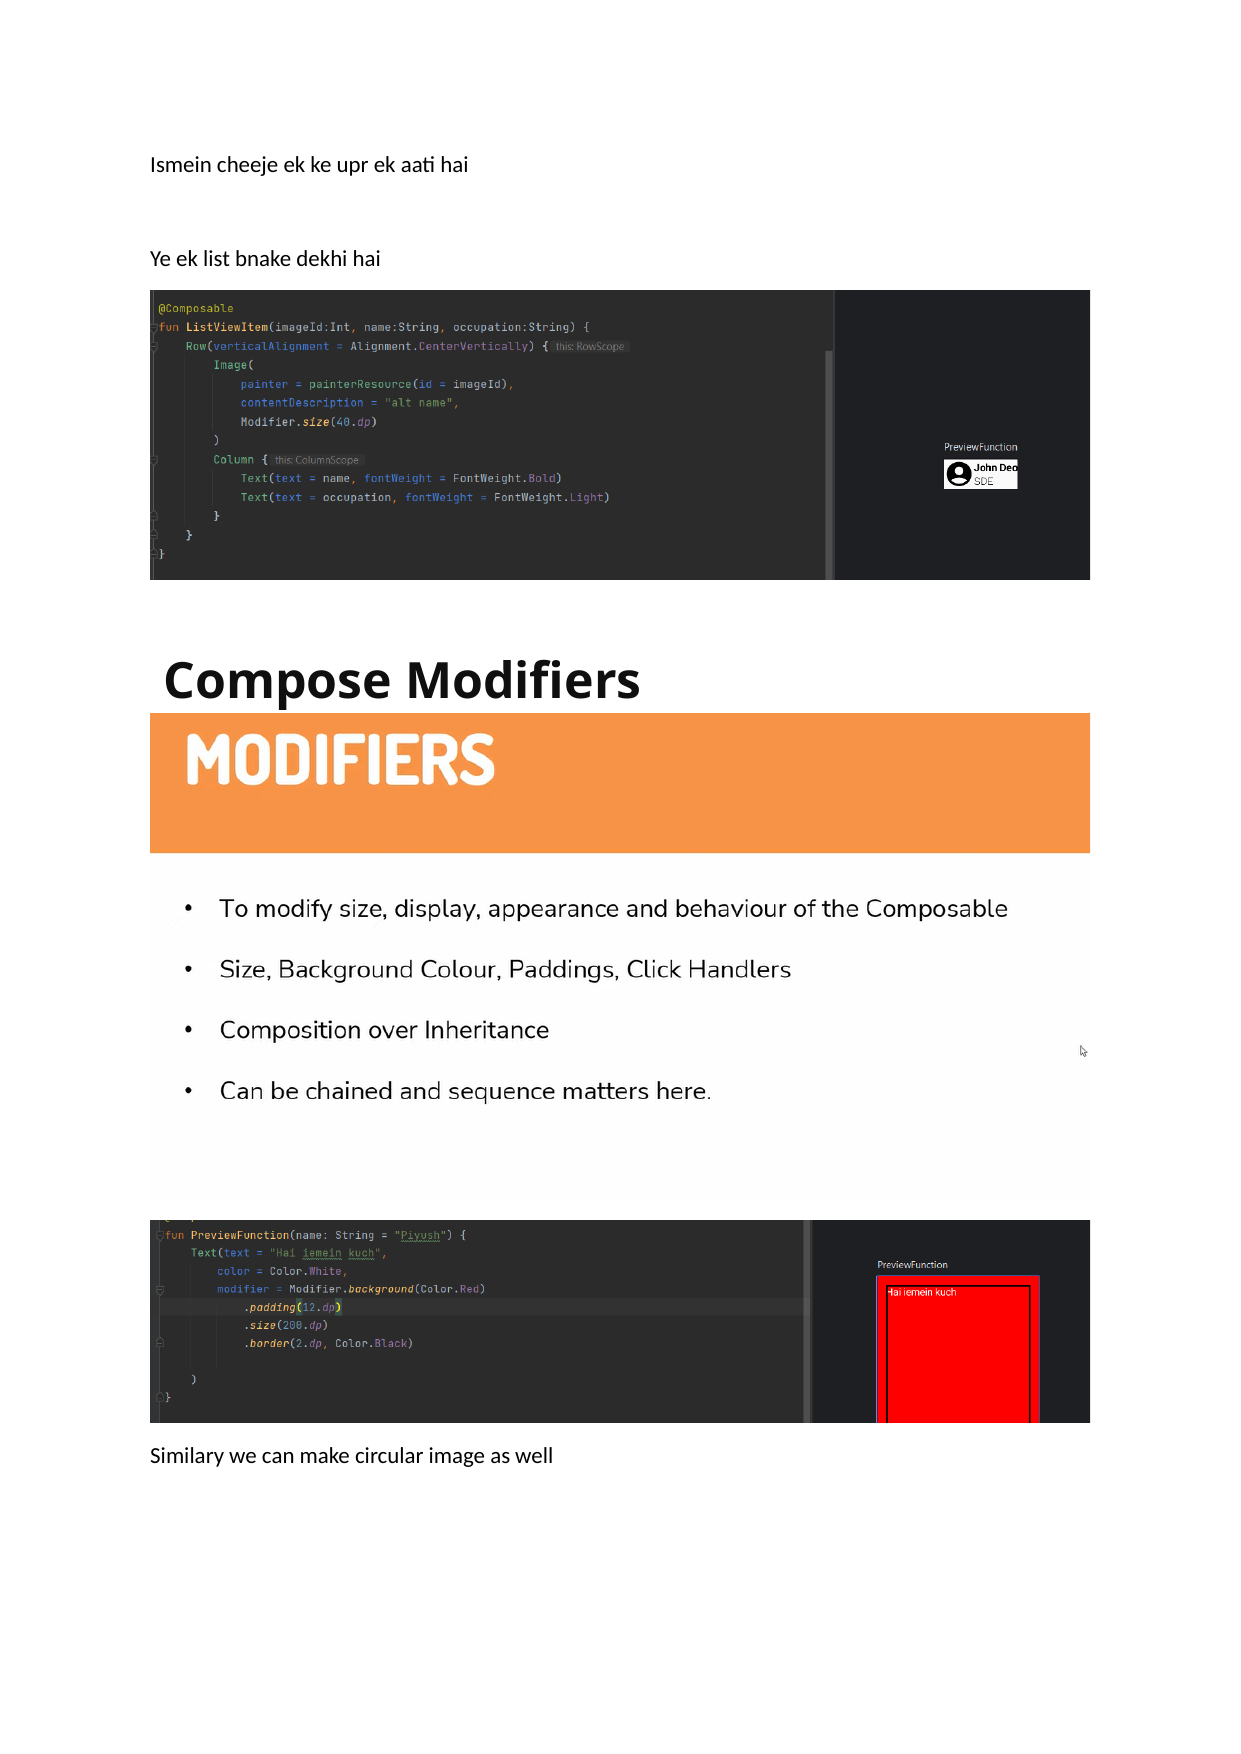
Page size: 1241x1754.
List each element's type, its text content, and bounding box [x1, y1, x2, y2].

text Ye ek list bnake dekhi hai [150, 244, 1090, 272]
picture [150, 1220, 1091, 1423]
text Ismein cheeje ek ke upr ek aati hai [150, 150, 1090, 178]
picture [150, 290, 1091, 580]
subtitle Compose Modifiers [150, 645, 1090, 713]
text Similary we can make circular image as well [150, 1441, 1090, 1469]
picture [150, 713, 1091, 1202]
